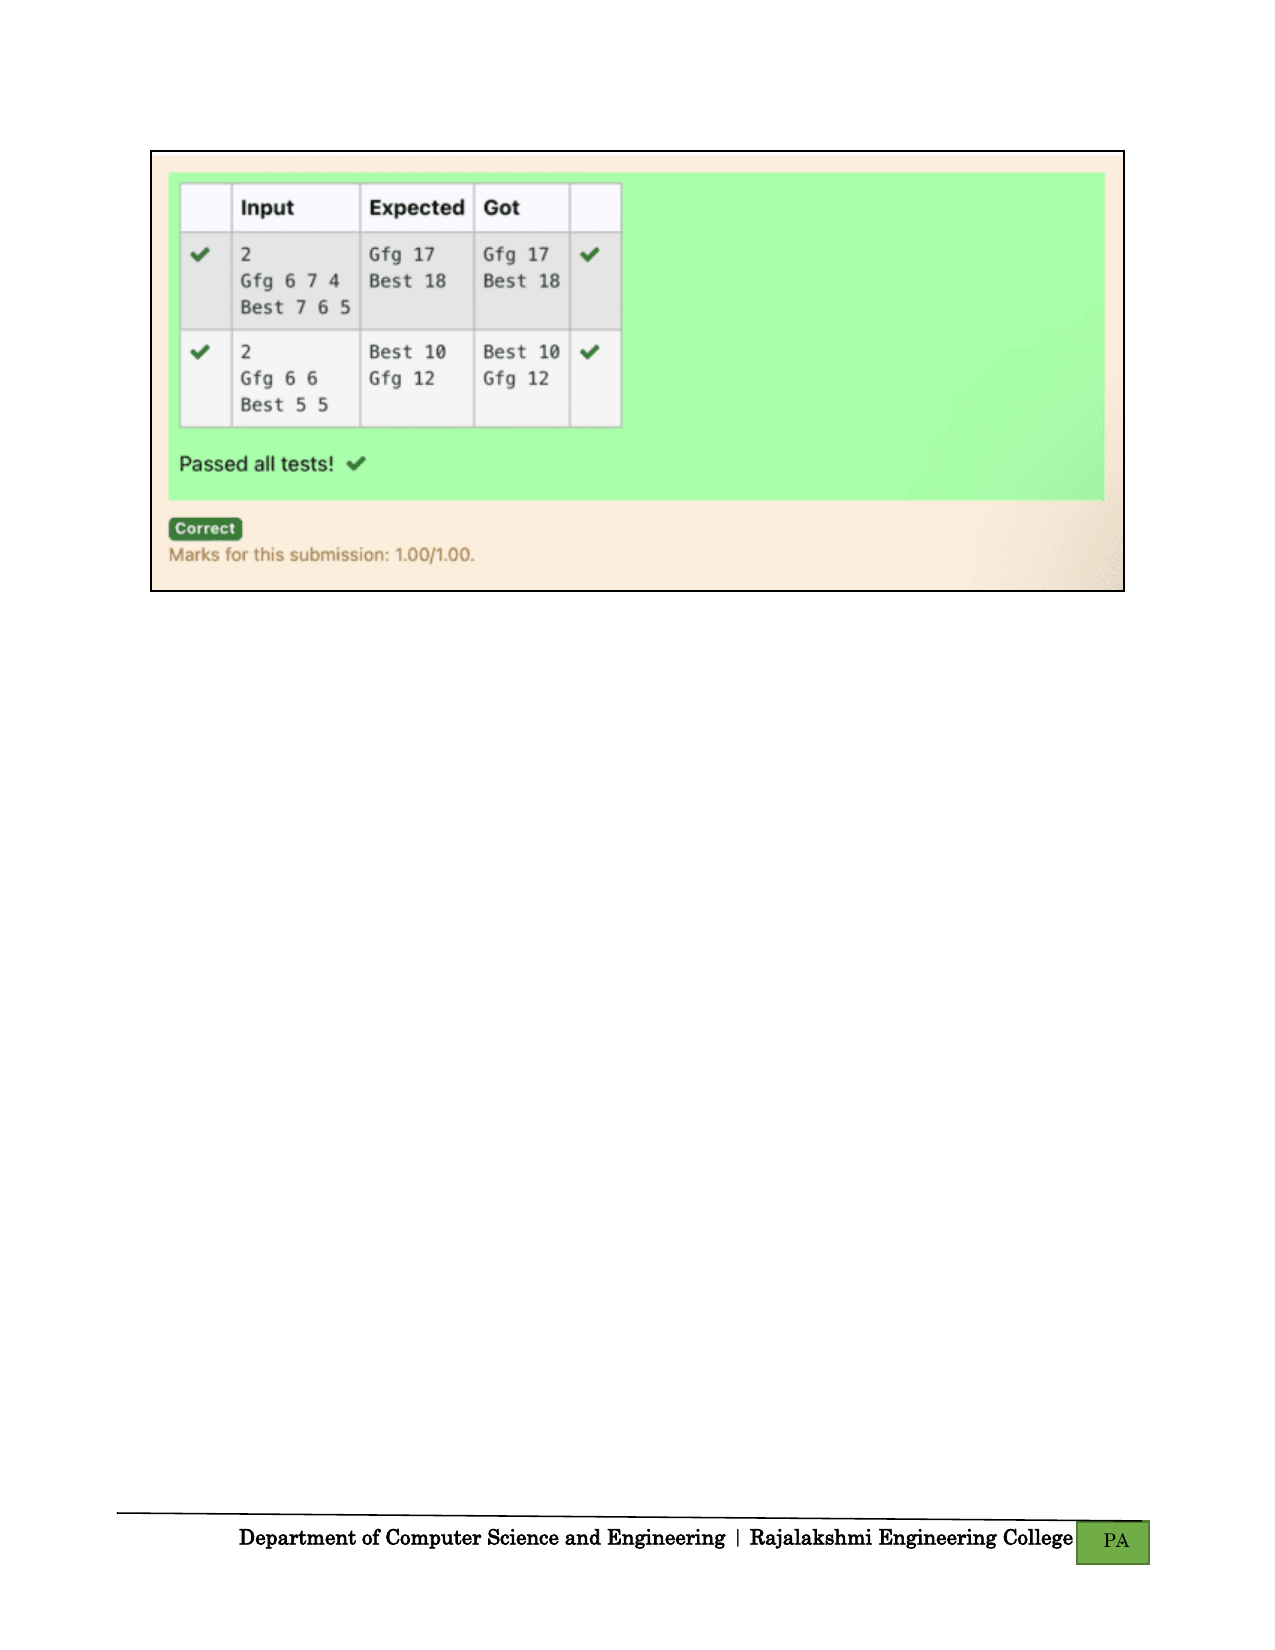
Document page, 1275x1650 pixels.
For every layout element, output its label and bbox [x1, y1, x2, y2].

picture [152, 152, 1123, 590]
